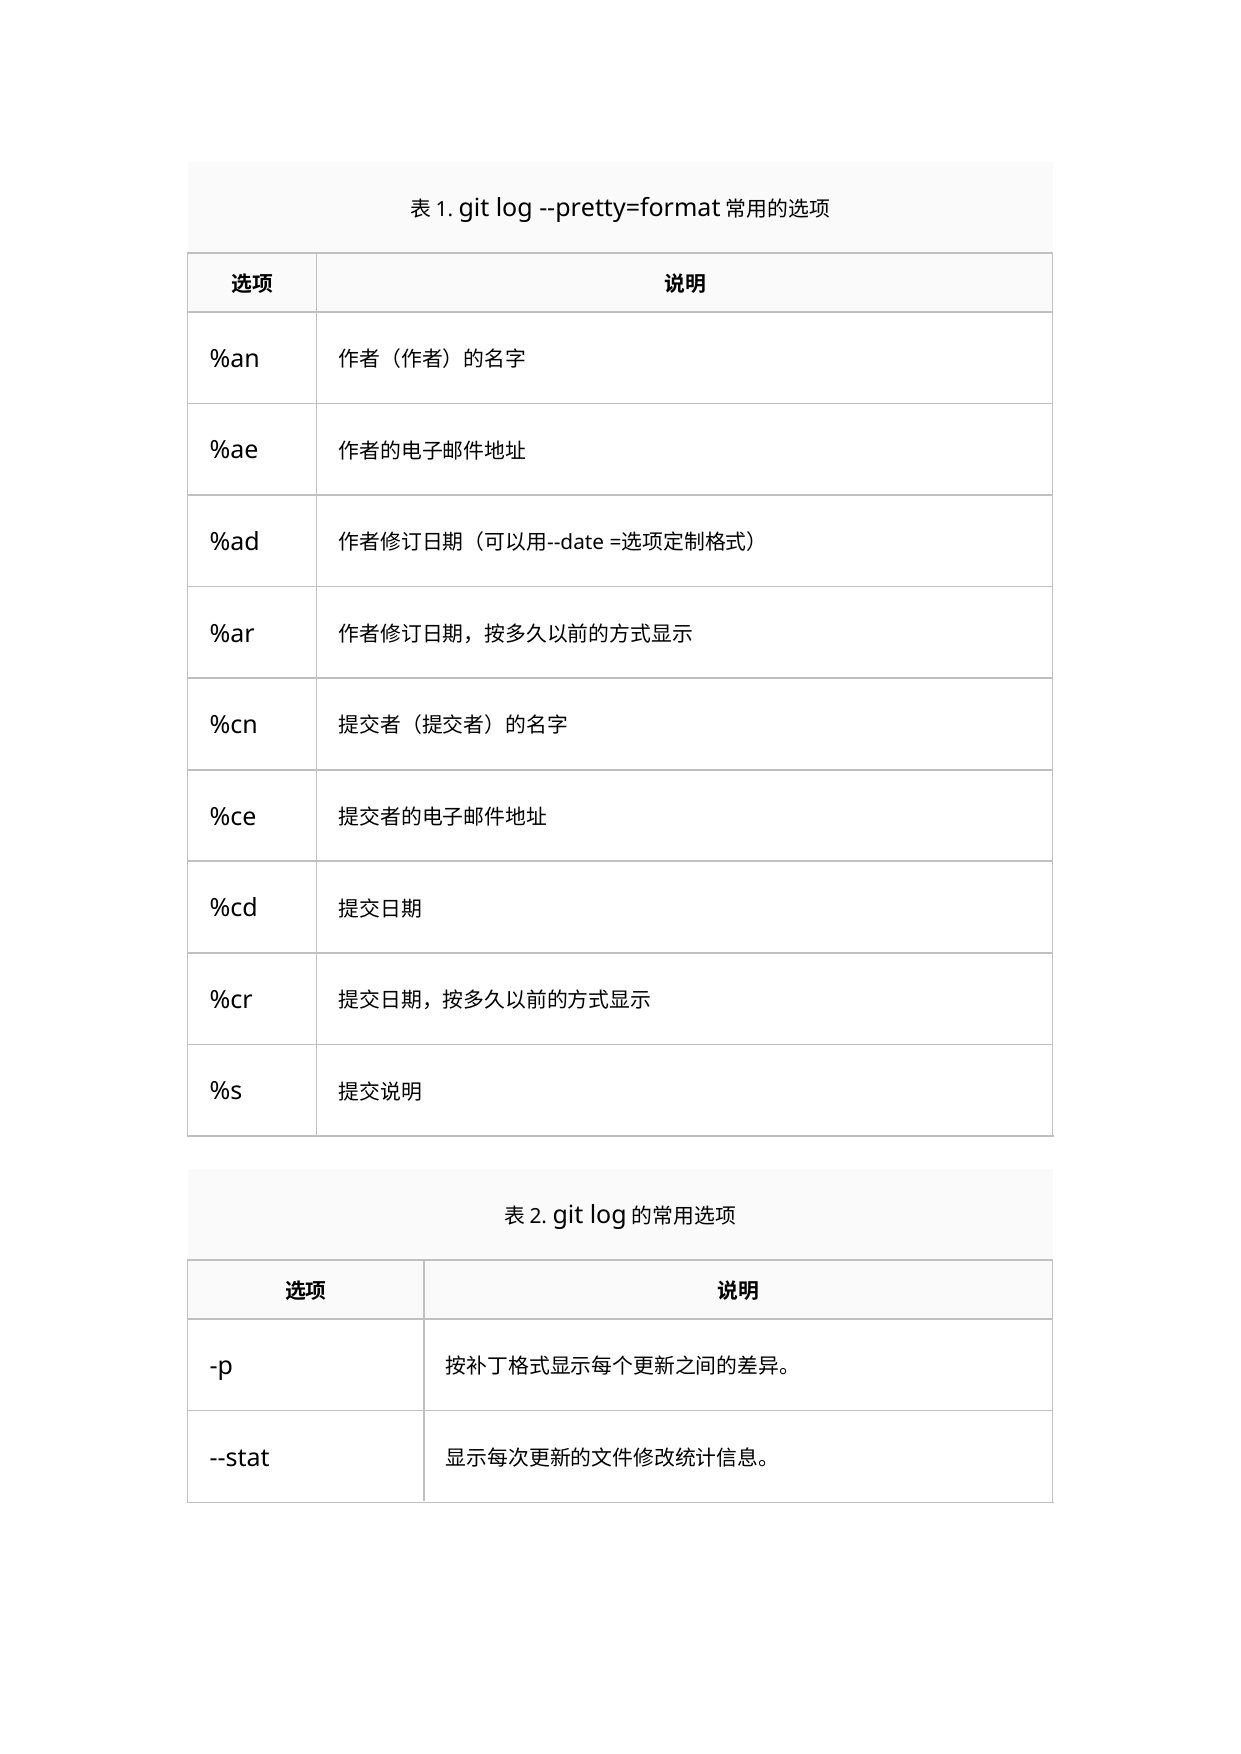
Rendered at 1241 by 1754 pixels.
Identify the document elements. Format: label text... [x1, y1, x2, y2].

table_cell %s [188, 1045, 316, 1135]
table_cell %cd [188, 862, 316, 952]
table_cell --stat [188, 1411, 423, 1501]
table_cell 作者（作者）的名字 [317, 313, 1052, 403]
table_cell 提交说明 [317, 1045, 1052, 1135]
table_cell %ar [188, 587, 316, 677]
table_cell 提交日期，按多久以前的方式显示 [317, 954, 1052, 1043]
table_cell 选项 [188, 254, 316, 311]
table_cell %cr [188, 954, 316, 1043]
table_cell 说明 [317, 254, 1052, 311]
table_cell %an [188, 313, 316, 403]
table_cell 作者的电子邮件地址 [317, 404, 1052, 494]
table_header 表1. git log --pretty=format常用的选项 [188, 162, 1053, 252]
table_cell 按补丁格式显示每个更新之间的差异。 [425, 1320, 1052, 1410]
table_cell %ce [188, 771, 316, 860]
table_cell 提交日期 [317, 862, 1052, 952]
table_cell 提交者的电子邮件地址 [317, 771, 1052, 860]
table_cell 作者修订日期（可以用--date =选项定制格式） [317, 496, 1052, 586]
table_cell 显示每次更新的文件修改统计信息。 [425, 1411, 1052, 1501]
table_cell %ae [188, 404, 316, 494]
table_cell 作者修订日期，按多久以前的方式显示 [317, 587, 1052, 677]
table_cell 说明 [425, 1261, 1052, 1318]
table_cell 选项 [188, 1261, 423, 1318]
table_header 表2. git log的常用选项 [188, 1169, 1053, 1259]
table_cell -p [188, 1320, 423, 1410]
table_cell %ad [188, 496, 316, 586]
table_cell 提交者（提交者）的名字 [317, 679, 1052, 769]
table_cell %cn [188, 679, 316, 769]
